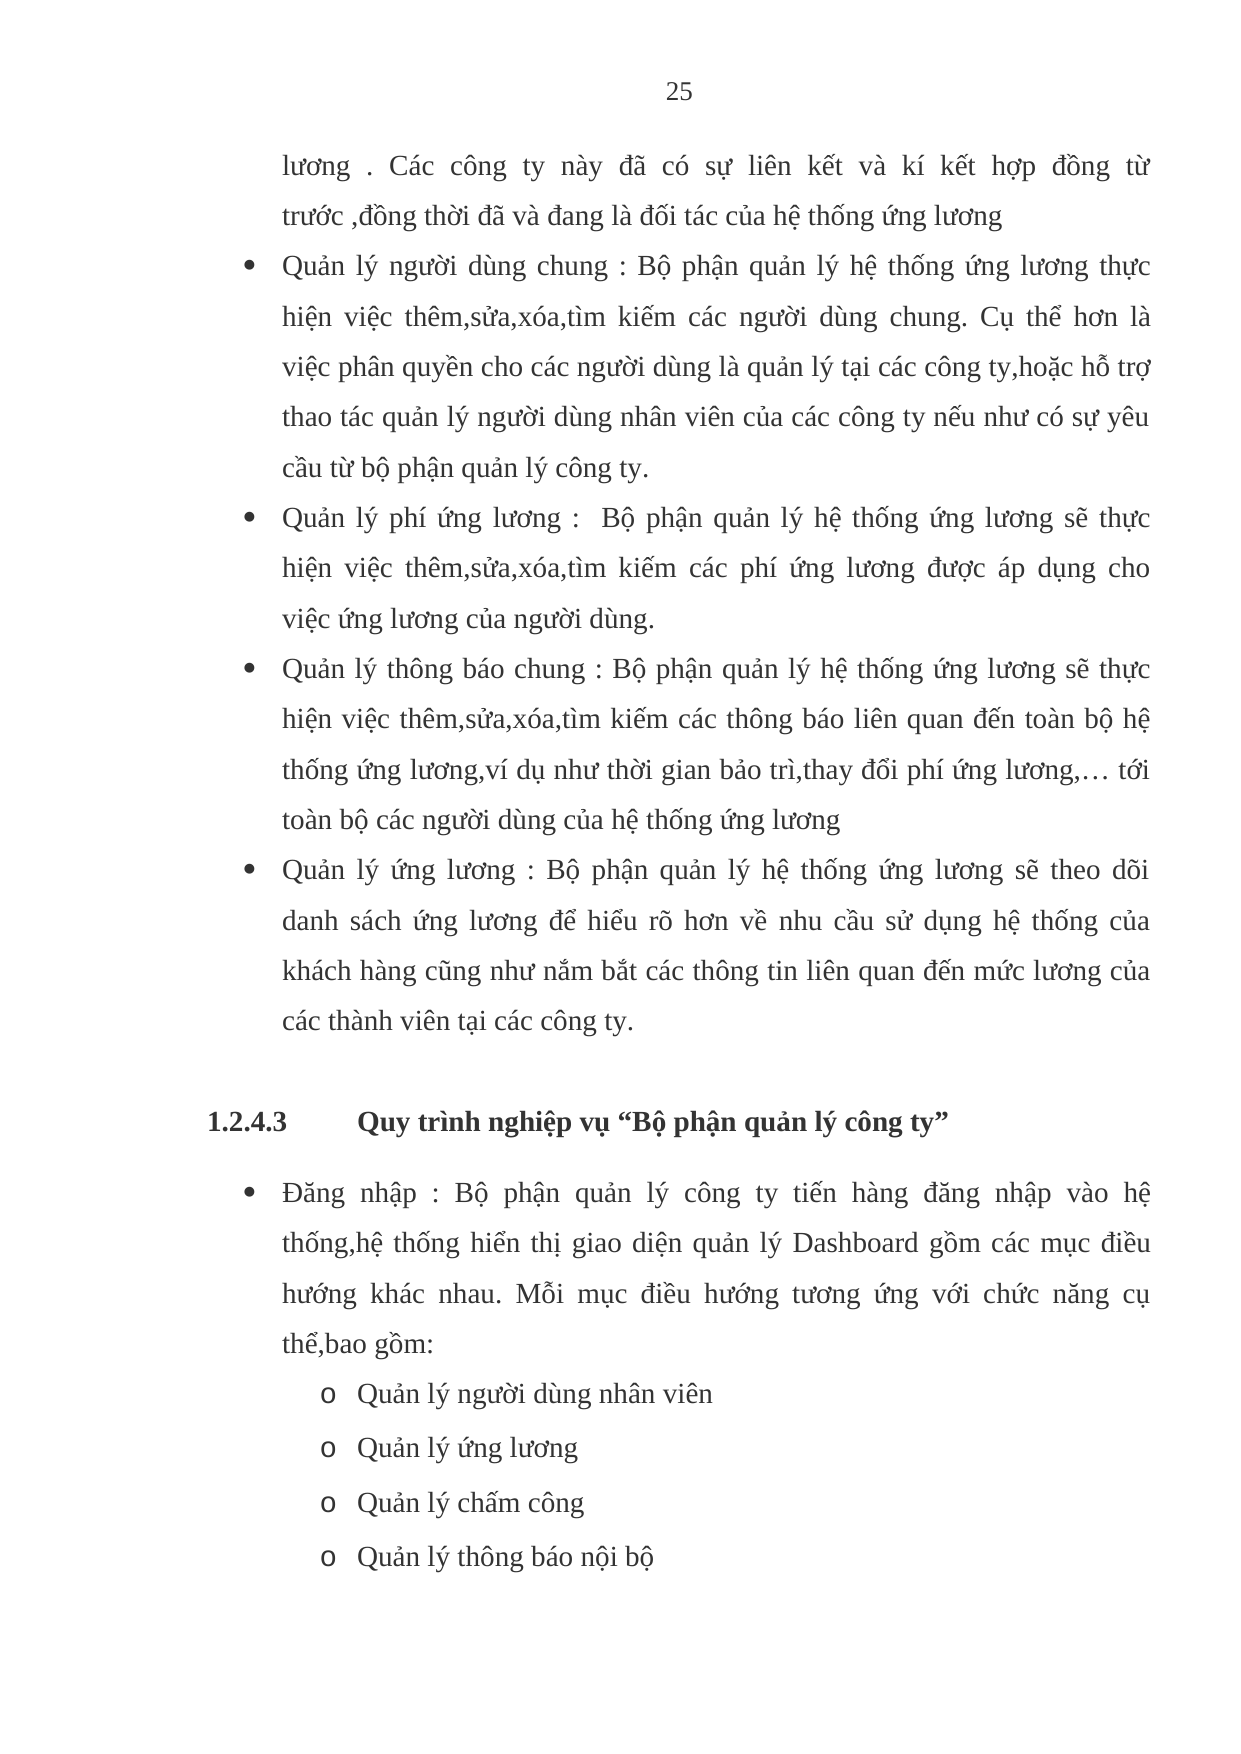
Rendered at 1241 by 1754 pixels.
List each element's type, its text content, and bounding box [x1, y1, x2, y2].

list Quản lý người dùng chung : Bộ phận quản lý hệ thống ứng lương thực hiện việc thêm,sửa,xóa,tìm kiếm các người dùng chung. Cụ thể hơn là việc phân quyền cho các người dùng là quản lý tại các công ty,hoặc hỗ trợ thao tác quản lý người dùng nhân viên của các công ty nếu như có sự yêu cầu từ bộ phận quản lý công ty. [244, 248, 1152, 483]
list Quản lý ứng lương [319, 1431, 1152, 1467]
list Quản lý ứng lương : Bộ phận quản lý hệ thống ứng lương sẽ theo dõi danh sách ứng lương để hiểu rõ hơn về nhu cầu sử dụng hệ thống của khách hàng cũng như nắm bắt các thông tin liên quan đến mức lương của các thành viên tại các công ty. [244, 852, 1152, 1037]
subtitle Quy trình nghiệp vụ “Bộ phận quản lý công ty” [207, 1104, 1152, 1138]
list Quản lý người dùng nhân viên [319, 1377, 1152, 1413]
list Quản lý thông báo nội bộ [319, 1539, 1152, 1575]
list Đăng nhập : Bộ phận quản lý công ty tiến hàng đăng nhập vào hệ thống,hệ thống hiển thị giao diện quản lý Dashboard gồm các mục điều hướng khác nhau. Mỗi mục điều hướng tương ứng với chức năng cụ thể,bao gồm: [244, 1175, 1152, 1360]
list Quản lý phí ứng lương : Bộ phận quản lý hệ thống ứng lương sẽ thực hiện việc thêm,sửa,xóa,tìm kiếm các phí ứng lương được áp dụng cho việc ứng lương của người dùng. [244, 500, 1152, 634]
list Quản lý thông báo chung : Bộ phận quản lý hệ thống ứng lương sẽ thực hiện việc thêm,sửa,xóa,tìm kiếm các thông báo liên quan đến toàn bộ hệ thống ứng lương,ví dụ như thời gian bảo trì,thay đổi phí ứng lương,… tới toàn bộ các người dùng của hệ thống ứng lương [244, 651, 1152, 836]
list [244, 148, 1152, 232]
list Quản lý chấm công [319, 1485, 1152, 1521]
